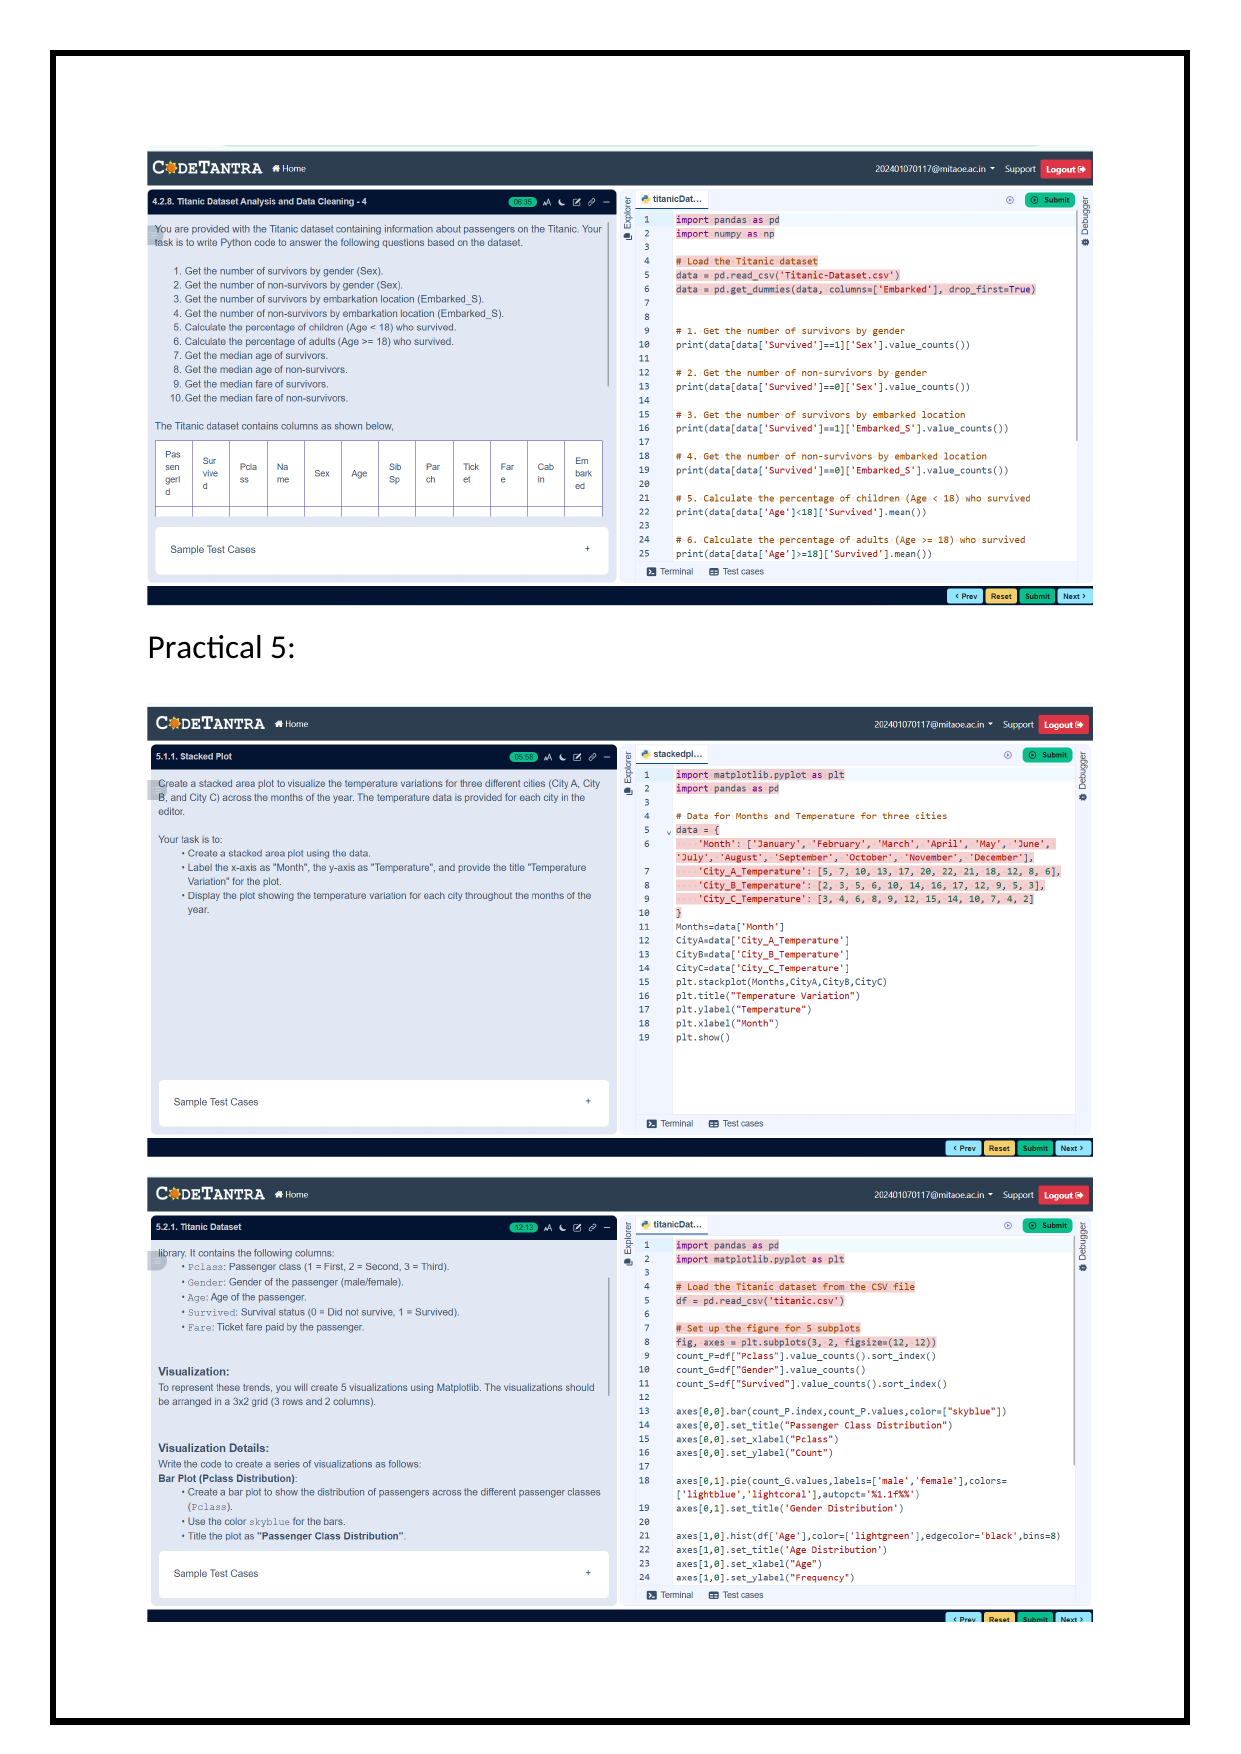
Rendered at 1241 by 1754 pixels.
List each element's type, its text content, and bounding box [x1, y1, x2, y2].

picture [147, 145, 1093, 606]
text Practical 5: [147, 626, 1093, 667]
picture [147, 703, 1093, 1157]
picture [147, 1175, 1093, 1622]
